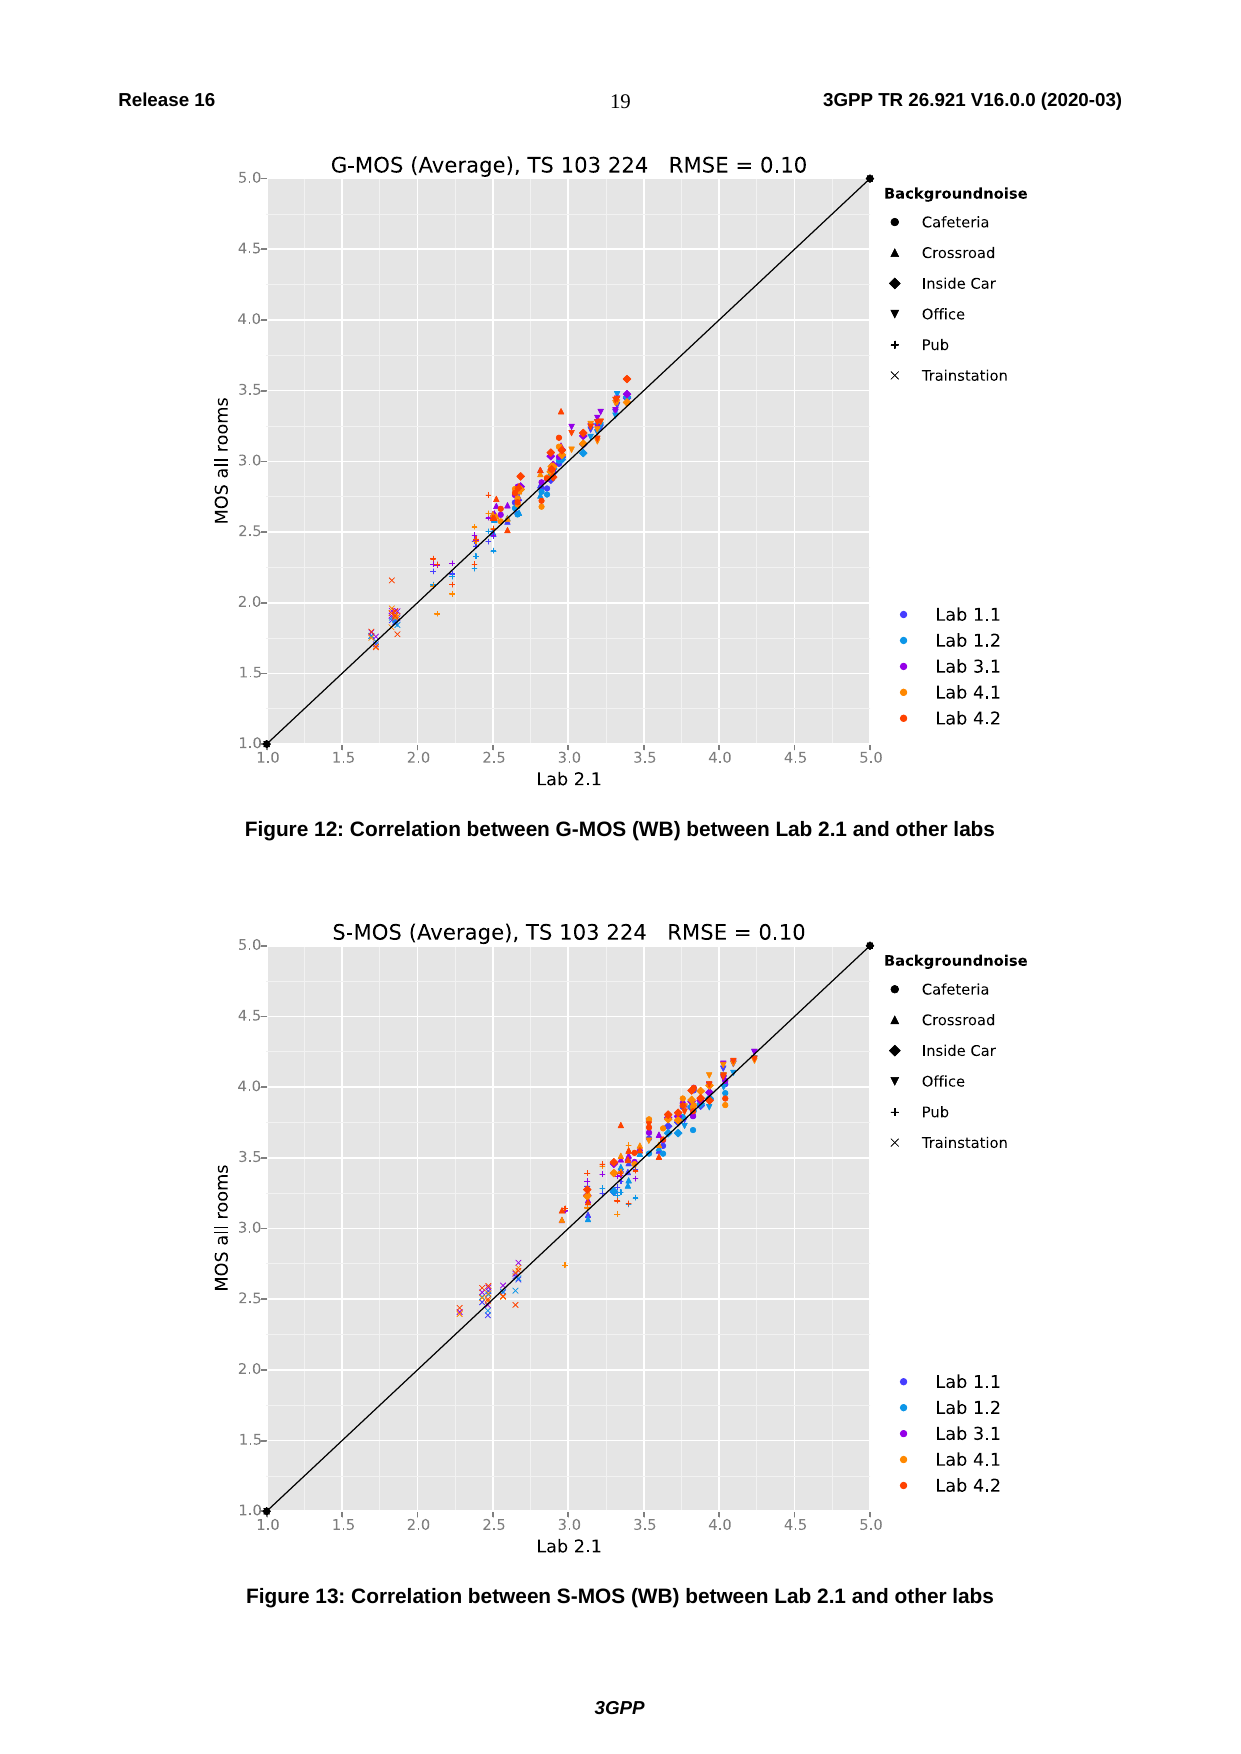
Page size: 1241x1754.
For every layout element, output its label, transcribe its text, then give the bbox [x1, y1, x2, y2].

text Figure 13: Correlation between S-MOS (WB) between Lab 2.1 and other labs [118, 1584, 1122, 1608]
text Figure 12: Correlation between G-MOS (WB) between Lab 2.1 and other labs [118, 817, 1122, 841]
